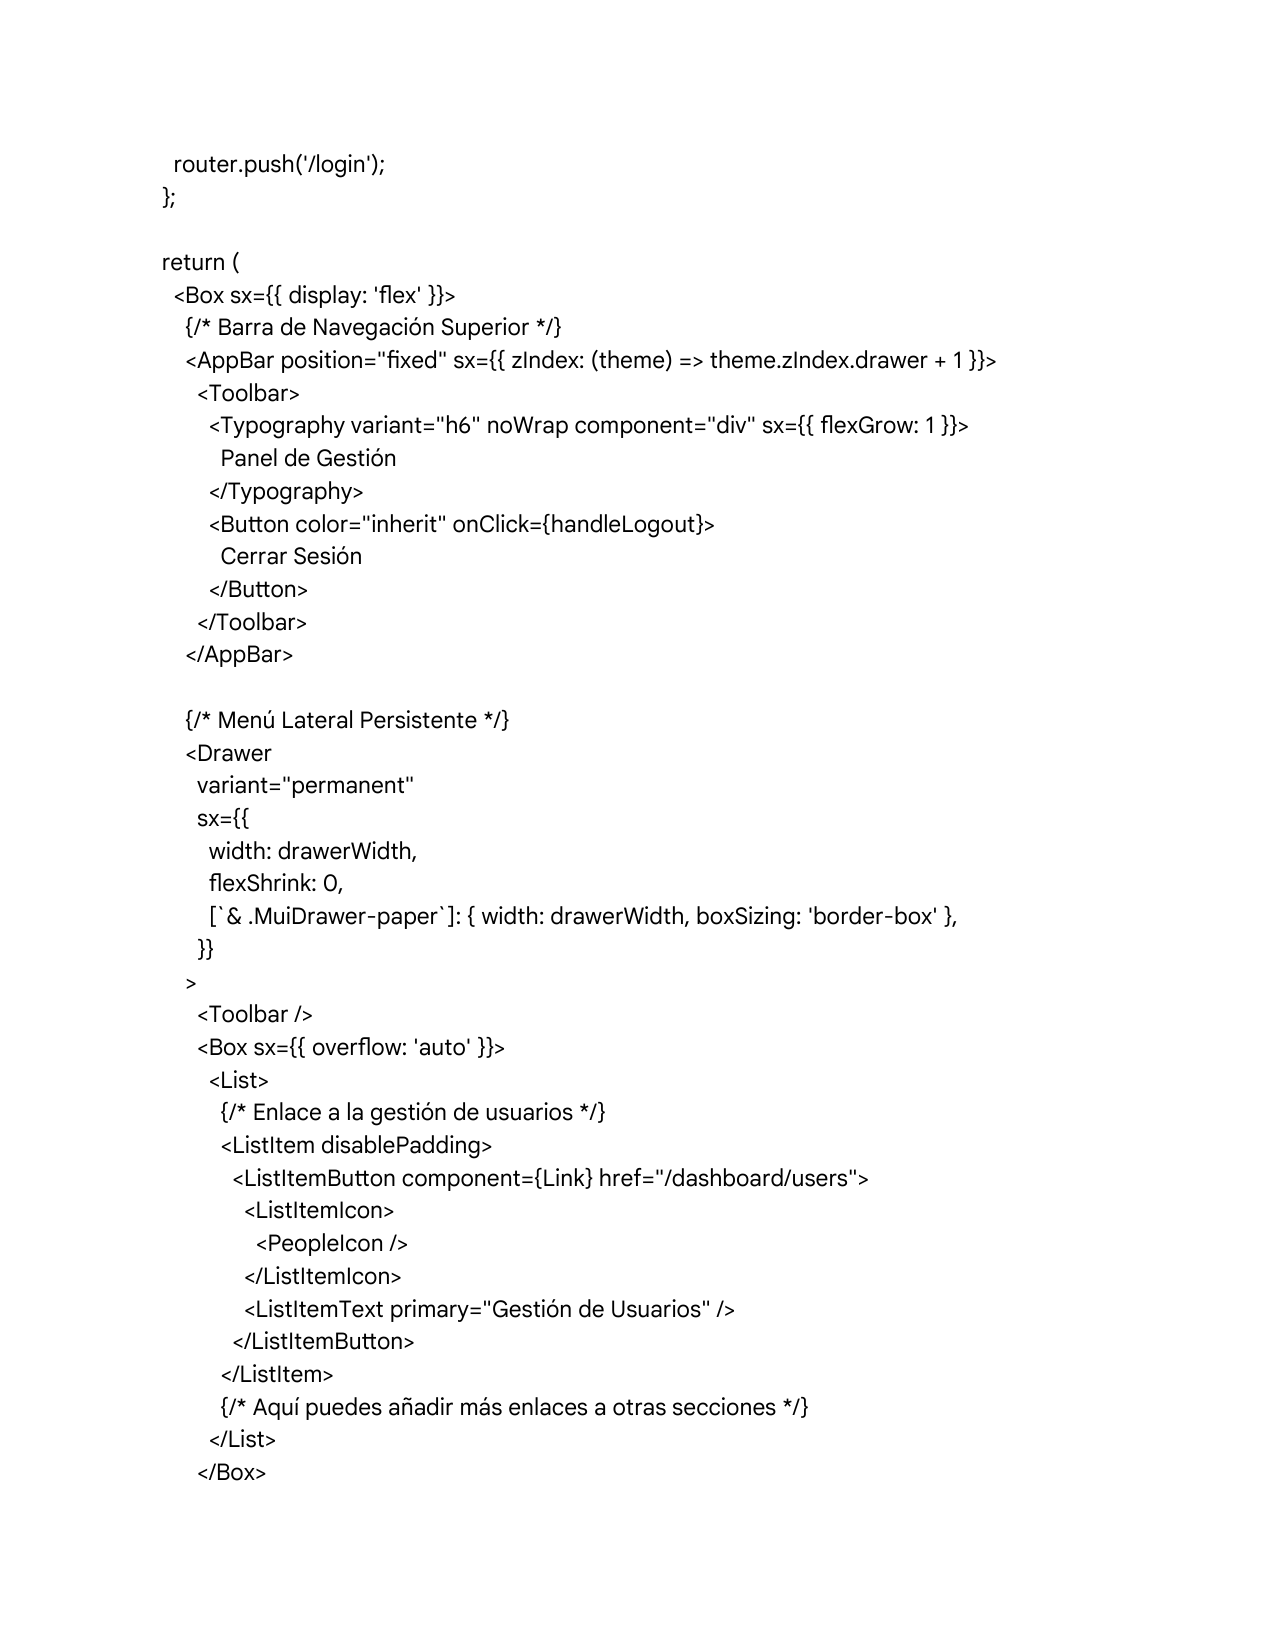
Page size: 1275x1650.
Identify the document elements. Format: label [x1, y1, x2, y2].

text [150, 150, 1125, 1487]
